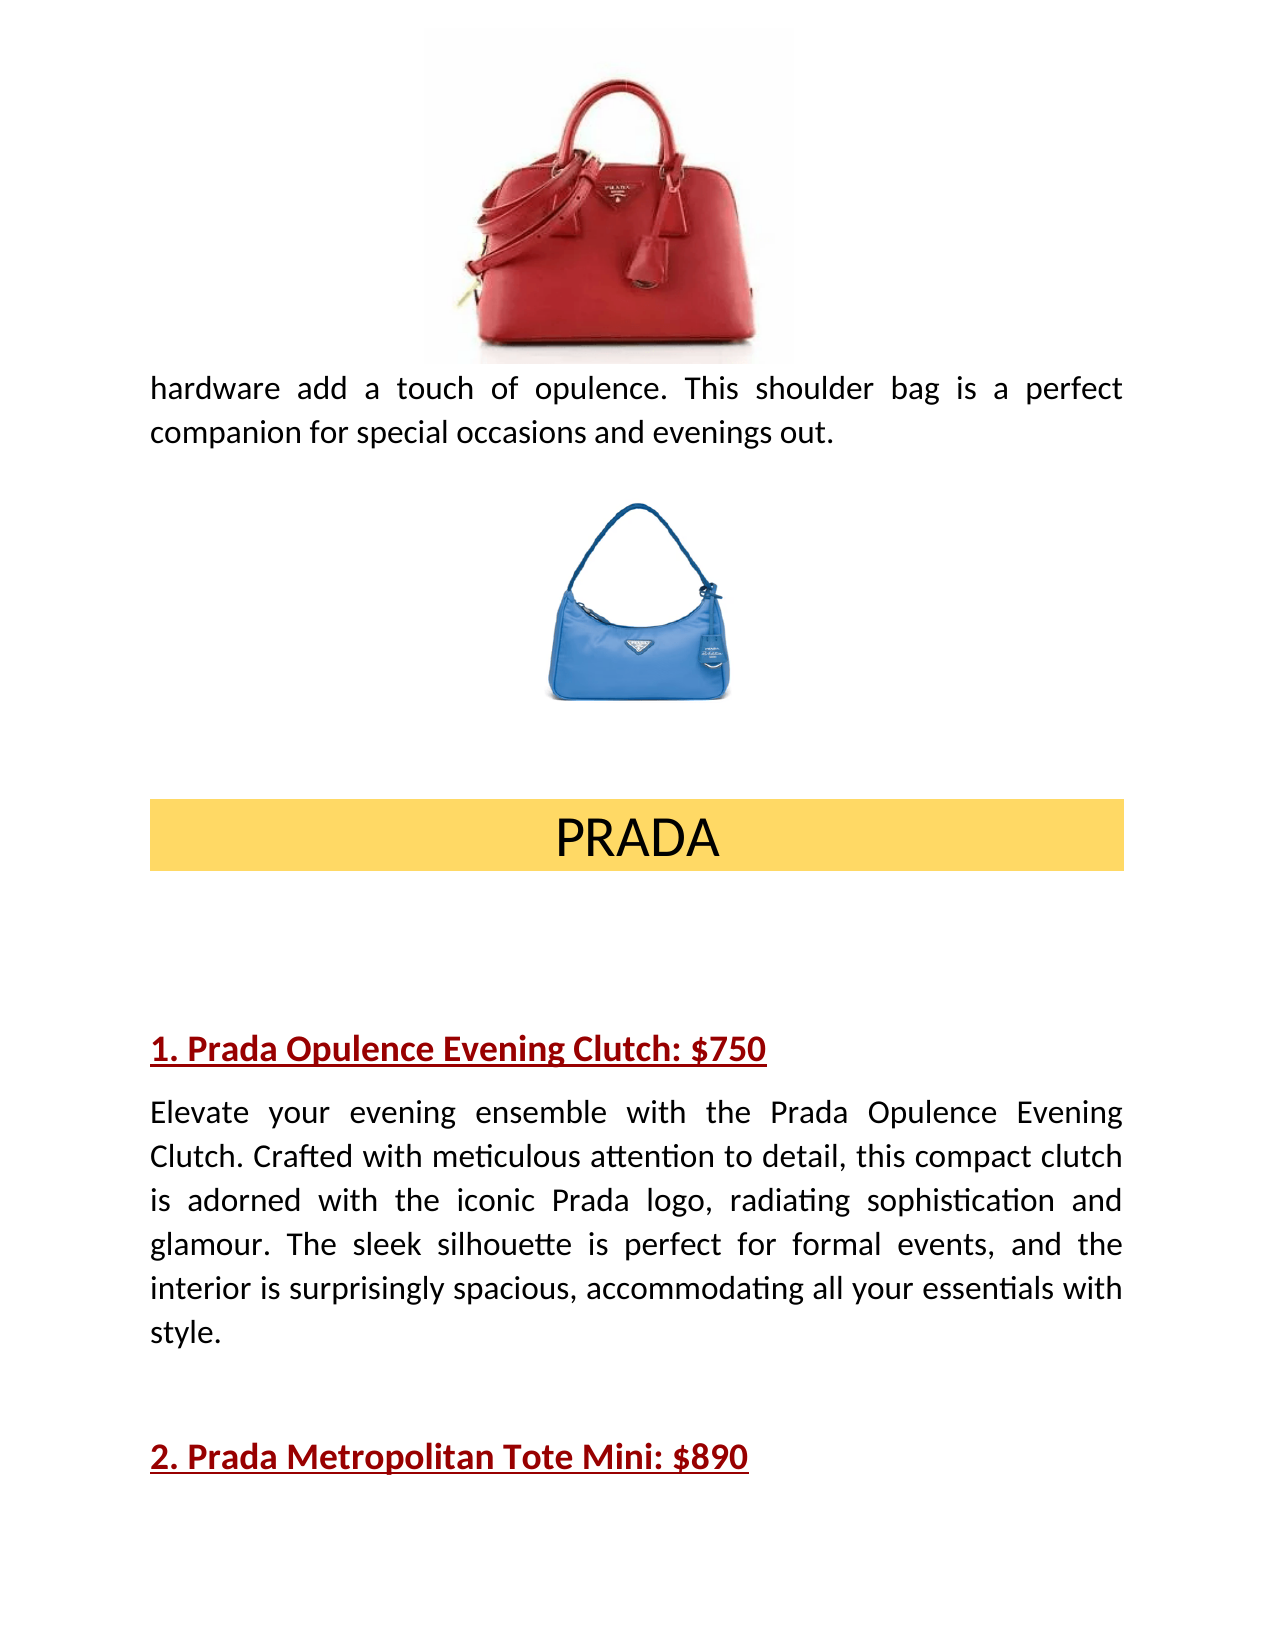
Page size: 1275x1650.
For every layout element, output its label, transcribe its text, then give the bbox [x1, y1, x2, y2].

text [150, 150, 1124, 452]
picture [500, 487, 774, 716]
text 2. Prada Metropolitan Tote Mini: $890 [150, 1433, 1124, 1478]
text 1. Prada Opulence Evening Clutch: $750 [150, 1025, 1124, 1071]
picture [423, 28, 794, 364]
text PRADA [150, 799, 1124, 871]
text Elevate your evening ensemble with the Prada Opulence Evening Clutch. Crafted with meticulous attention to detail, this compact clutch is adorned with the iconic Prada logo, radiating sophistication and glamour. The sleek silhouette is perfect for formal events, and the interior is surprisingly spacious, accommodating all your essentials with style. [150, 1092, 1124, 1352]
